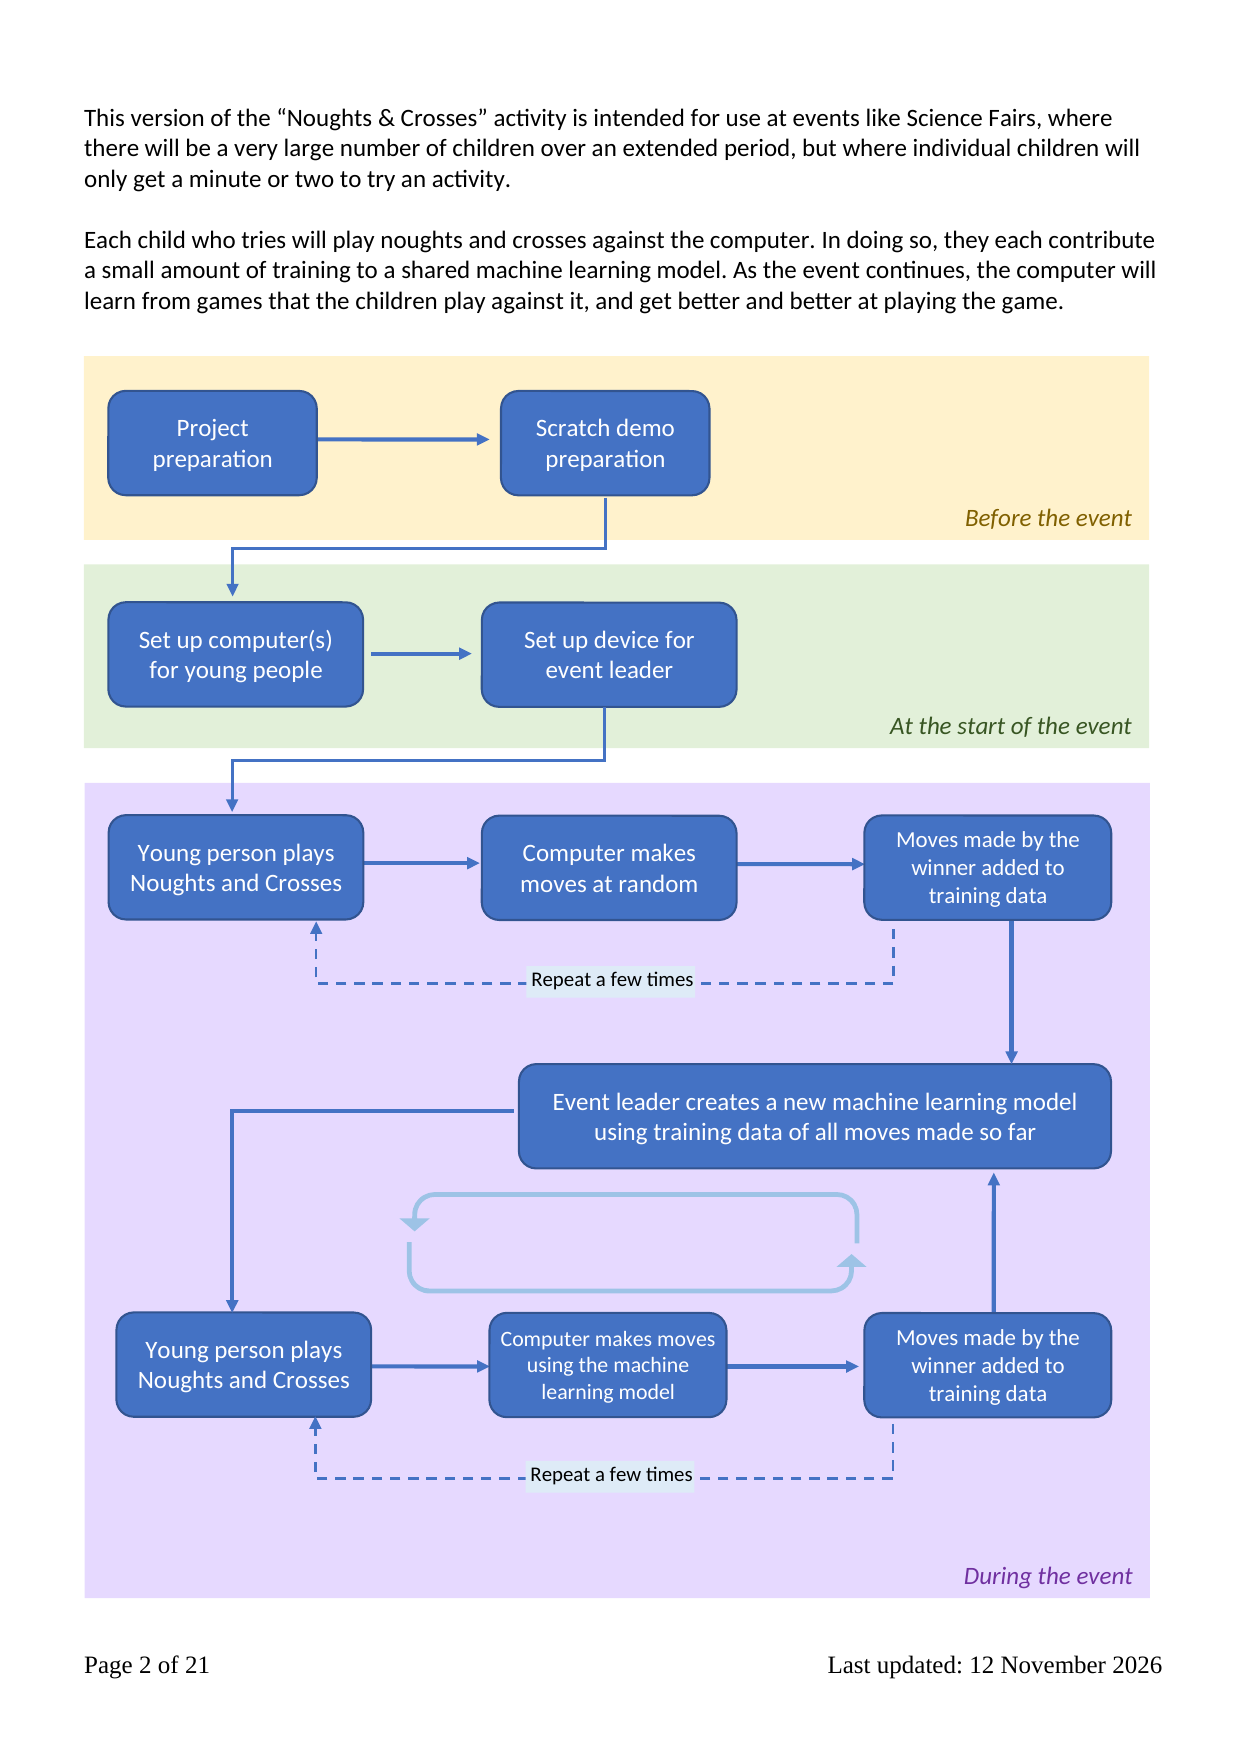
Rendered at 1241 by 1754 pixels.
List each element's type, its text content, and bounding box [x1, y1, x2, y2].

text This version of the “Noughts & Crosses” activity is intended for use at events like Science Fairs, where there will be a very large number of children over an extended period, but where individual children will only get a minute or two to try an activity. [84, 102, 1164, 193]
text Each child who tries will play noughts and crosses against the computer. In doing so, they each contribute a small amount of training to a shared machine learning model. As the event continues, the computer will learn from games that the children play against it, and get better and better at playing the game. [84, 224, 1164, 316]
